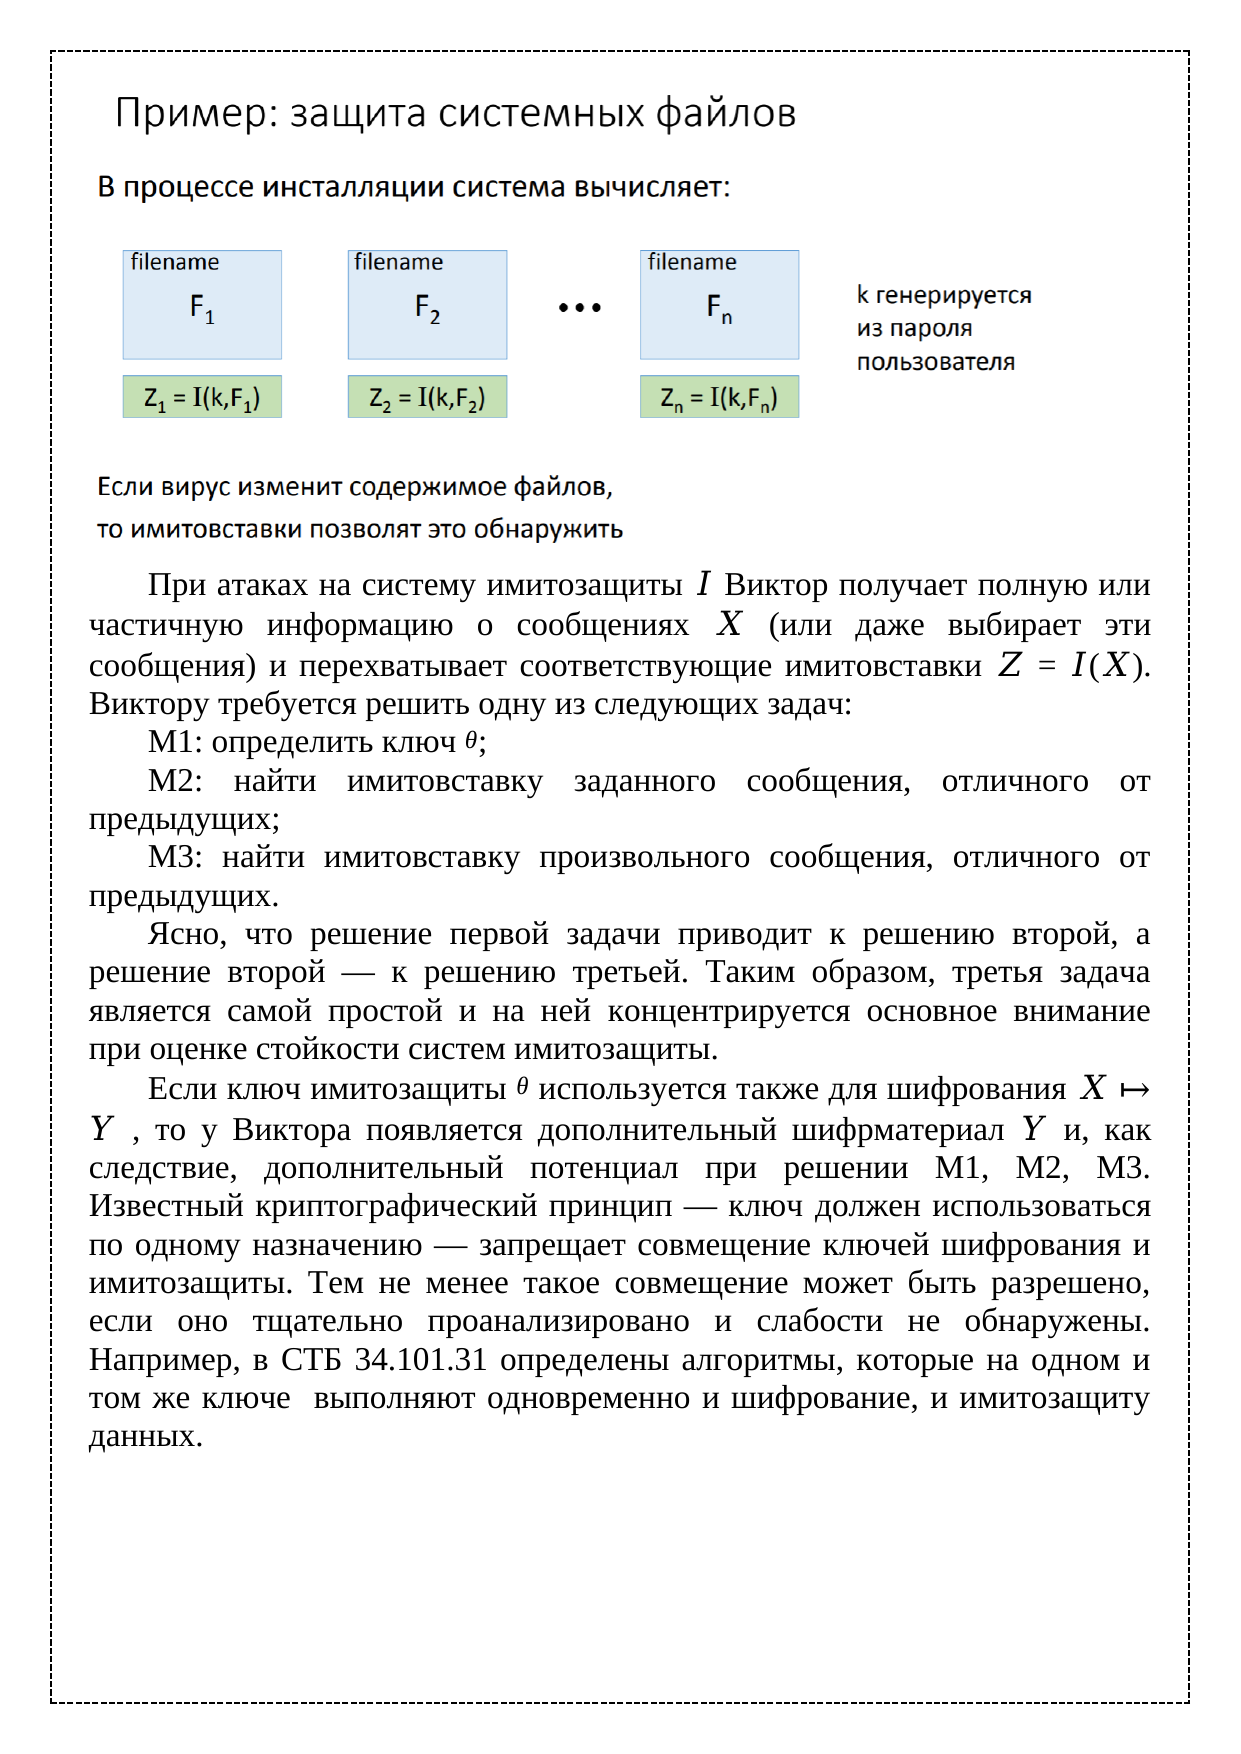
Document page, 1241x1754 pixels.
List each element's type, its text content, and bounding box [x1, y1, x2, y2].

text M2: найти имитовставку заданного сообщения, отличного от предыдущих; [89, 760, 1152, 837]
text Ясно, что решение первой задачи приводит к решению второй, а решение второй — к решению третьей. Таким образом, третья задача является самой простой и на ней концентрируется основное внимание при оценке стойкости систем имитозащиты. [89, 913, 1152, 1067]
text Если ключ имитозащиты используется также для шифрования 𝑋 ↦ 𝑌 , то у Виктора появляется дополнительный шифрматериал 𝑌 и, как следствие, дополнительный потенциал при решении M1, M2, M3. Известный криптографический принцип — ключ должен использоваться по одному назначению — запрещает совмещение ключей шифрования и имитозащиты. Тем не менее такое совмещение может быть разрешено, если оно тщательно проанализировано и слабости не обнаружены. Например, в СТБ 34.101.31 определены алгоритмы, которые на одном и том же ключе выполняют одновременно и шифрование, и имитозащиту данных. [89, 1067, 1152, 1454]
picture [88, 88, 1042, 563]
text M3: найти имитовставку произвольного сообщения, отличного от предыдущих. [89, 837, 1152, 913]
text M1: определить ключ ; [89, 722, 1152, 760]
text При атаках на систему имитозащиты 𝐼 Виктор получает полную или частичную информацию о сообщениях 𝑋 (или даже выбирает эти сообщения) и перехватывает соответствующие имитовставки 𝑍 = 𝐼(𝑋). Виктору требуется решить одну из следующих задач: [89, 562, 1152, 722]
